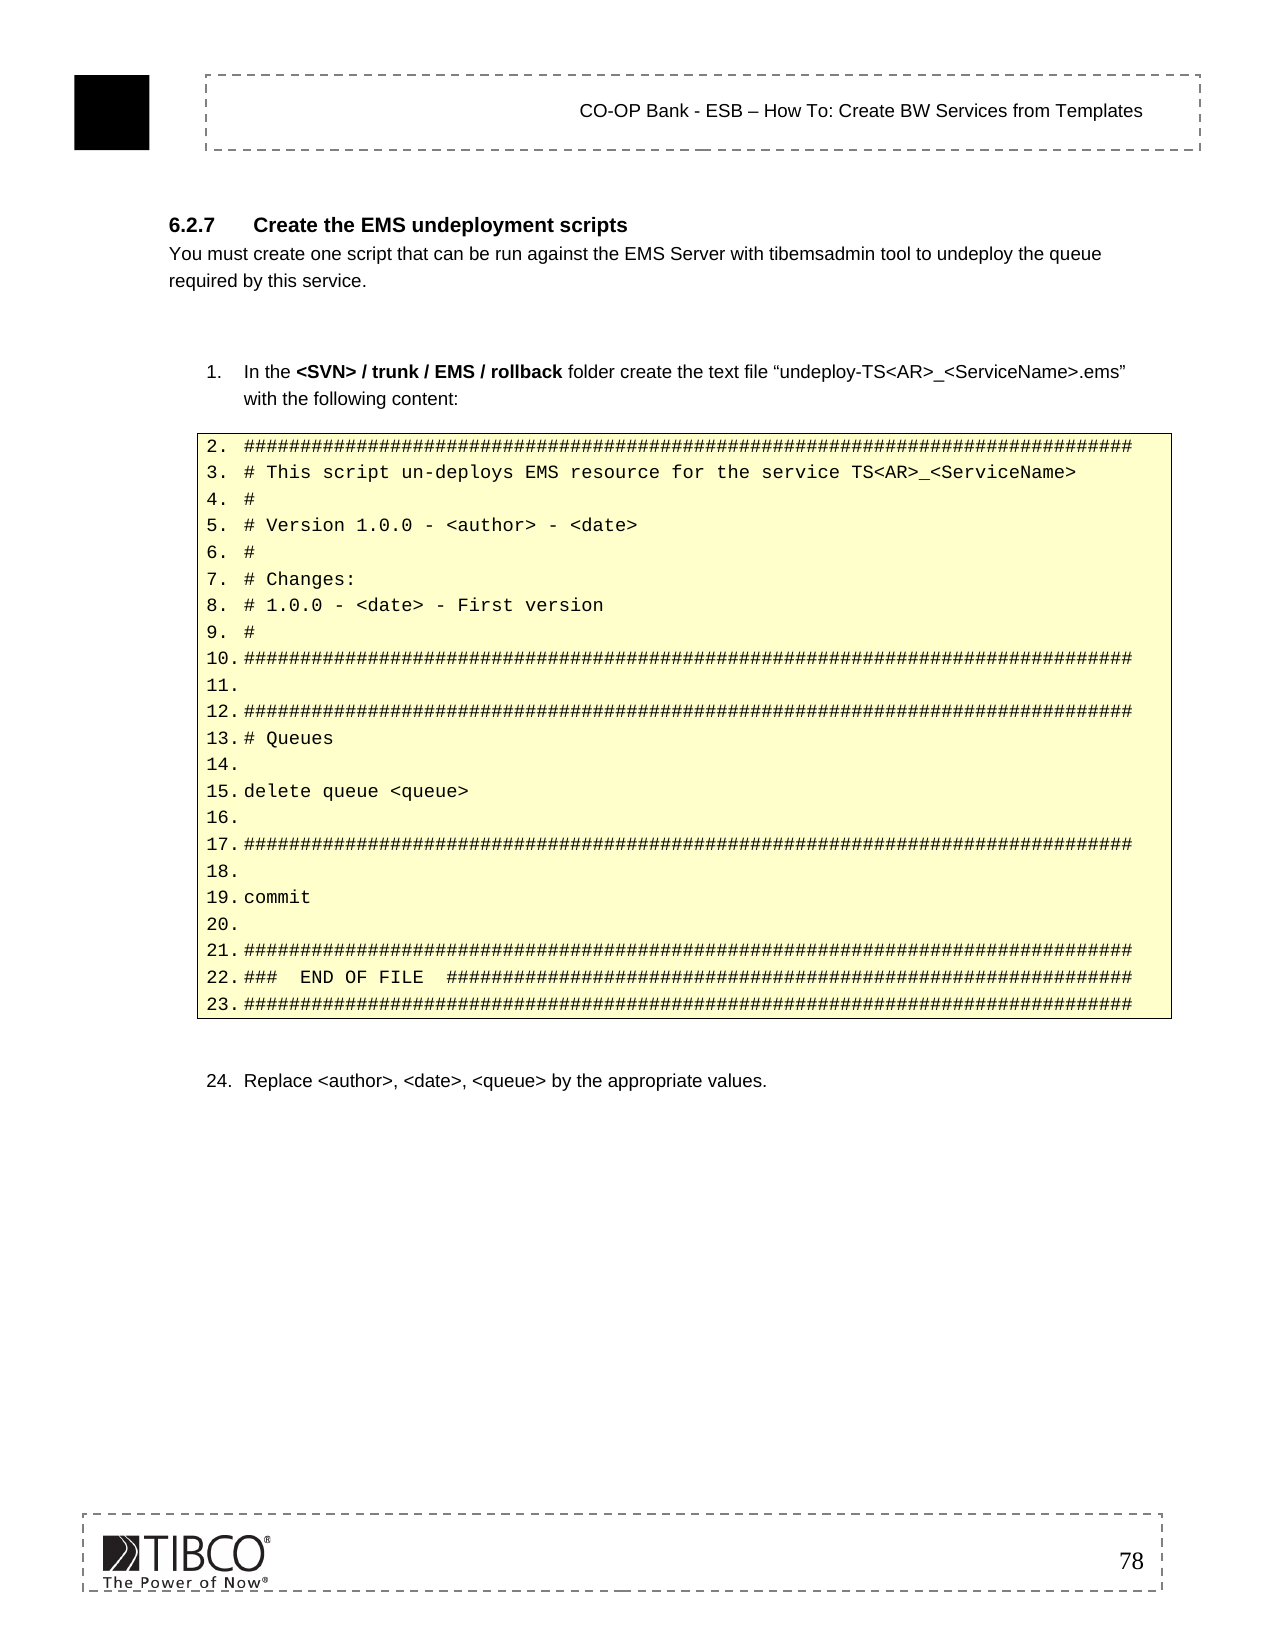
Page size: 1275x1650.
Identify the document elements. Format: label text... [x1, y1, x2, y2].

list ############################################################################### [198, 699, 1171, 723]
list ############################################################################### [198, 938, 1171, 962]
text You must create one script that can be run against the EMS Server with tibemsadmin tool to undeploy the queue required by this service. [169, 243, 1162, 291]
list ############################################################################### [198, 832, 1171, 856]
list # [198, 539, 1171, 564]
list Replace <author>, <date>, <queue> by the appropriate values. [206, 1069, 1162, 1091]
list # [198, 486, 1171, 511]
picture [103, 1535, 271, 1588]
list # This script un-deploys EMS resource for the service TS<AR>_<ServiceName> [198, 460, 1171, 484]
list ### END OF FILE ############################################################# [198, 964, 1171, 989]
list ############################################################################### [198, 991, 1171, 1018]
list # Queues [198, 726, 1171, 750]
list ############################################################################### [198, 646, 1171, 670]
list commit [198, 885, 1171, 909]
list # 1.0.0 - <date> - First version [198, 593, 1171, 617]
list In the <SVN> / trunk / EMS / rollback folder create the text file “undeploy-TS<AR>_<ServiceName>.ems” with the following content: [206, 361, 1162, 409]
list # [198, 619, 1171, 644]
subtitle Create the EMS undeployment scripts [169, 212, 1162, 236]
list delete queue <queue> [198, 779, 1171, 803]
list ############################################################################### [198, 434, 1171, 458]
list # Version 1.0.0 - <author> - <date> [198, 513, 1171, 537]
list # Changes: [198, 566, 1171, 591]
